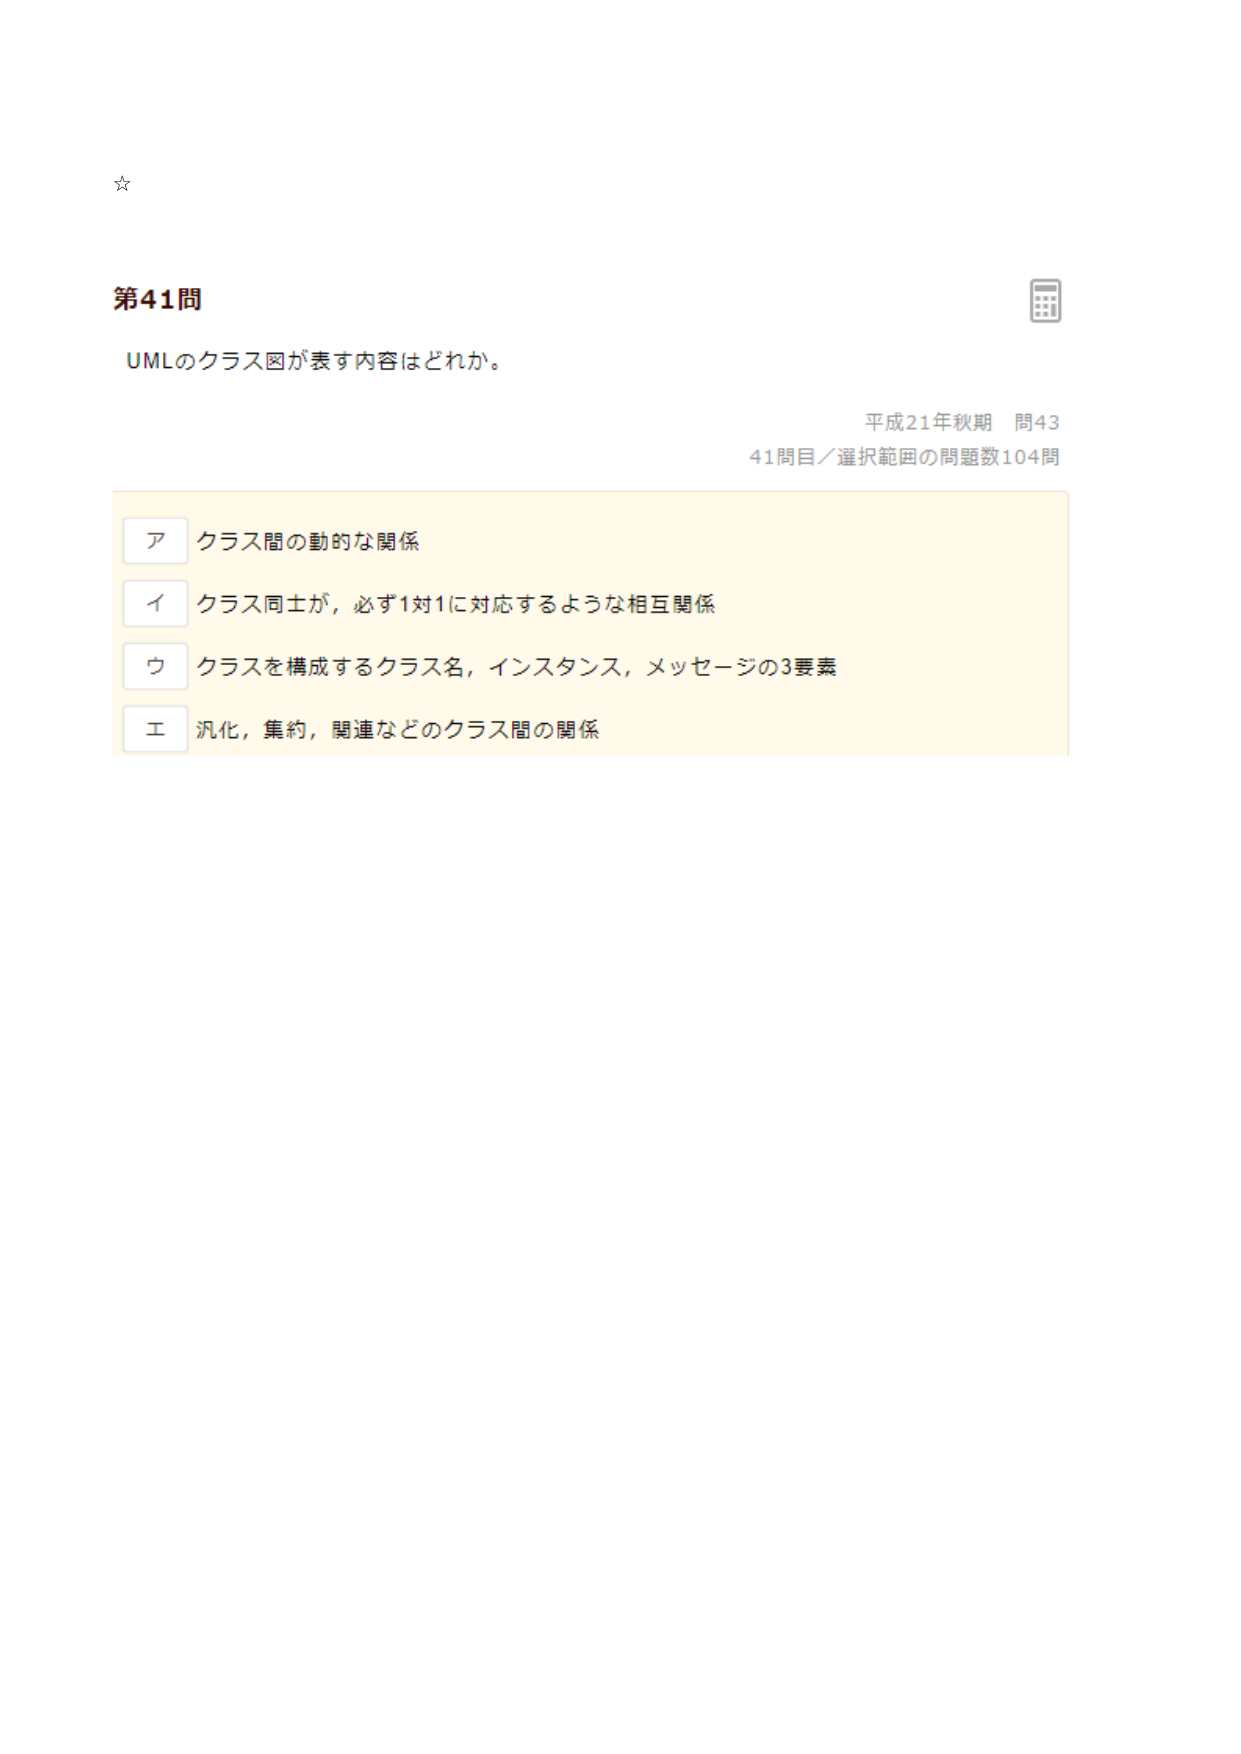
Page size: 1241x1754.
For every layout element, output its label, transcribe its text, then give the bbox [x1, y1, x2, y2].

picture [112, 277, 1071, 756]
text ☆ [112, 164, 1128, 202]
